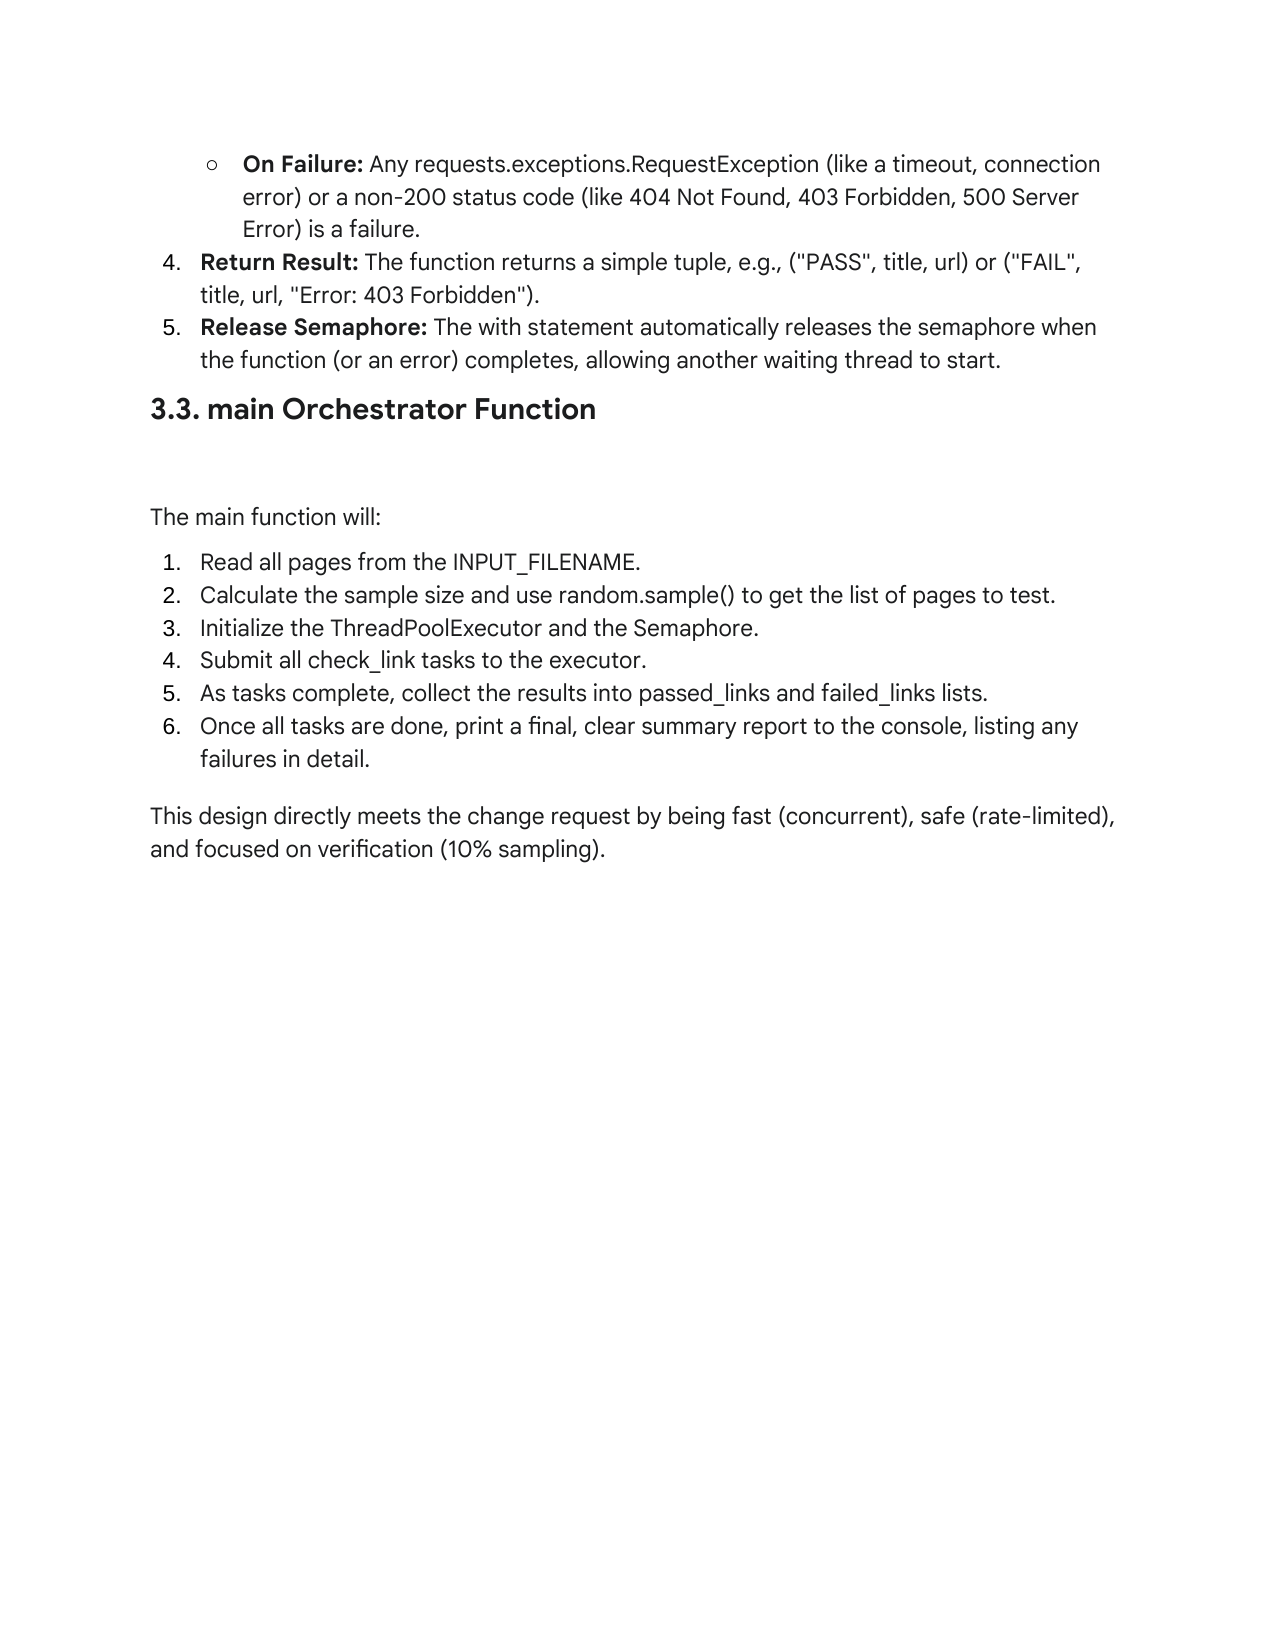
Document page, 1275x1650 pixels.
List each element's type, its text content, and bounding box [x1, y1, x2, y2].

text The main function will: [150, 503, 1125, 532]
list As tasks complete, collect the results into passed_links and failed_links lists. [162, 679, 1125, 708]
list Initialize the ThreadPoolExecutor and the Semaphore. [162, 614, 1125, 643]
subtitle 3.3. main Orchestrator Function [150, 391, 1125, 428]
list Calculate the sample size and use random.sample() to get the list of pages to test. [162, 581, 1125, 610]
list Once all tasks are done, print a final, clear summary report to the console, listing any failures in detail. [162, 712, 1125, 773]
list Return Result: The function returns a simple tuple, e.g., ("PASS", title, url) or ("FAIL", title, url, "Error: 403 Forbidden"). [162, 248, 1125, 309]
list Read all pages from the INPUT_FILENAME. [162, 548, 1125, 577]
text This design directly meets the change request by being fast (concurrent), safe (rate-limited), and focused on verification (10% sampling). [150, 802, 1125, 864]
list Submit all check_link tasks to the executor. [162, 647, 1125, 675]
list Release Semaphore: The with statement automatically releases the semaphore when the function (or an error) completes, allowing another waiting thread to start. [162, 313, 1125, 375]
list On Failure: Any requests.exceptions.RequestException (like a timeout, connection error) or a non-200 status code (like 404 Not Found, 403 Forbidden, 500 Server Error) is a failure. [205, 150, 1125, 244]
